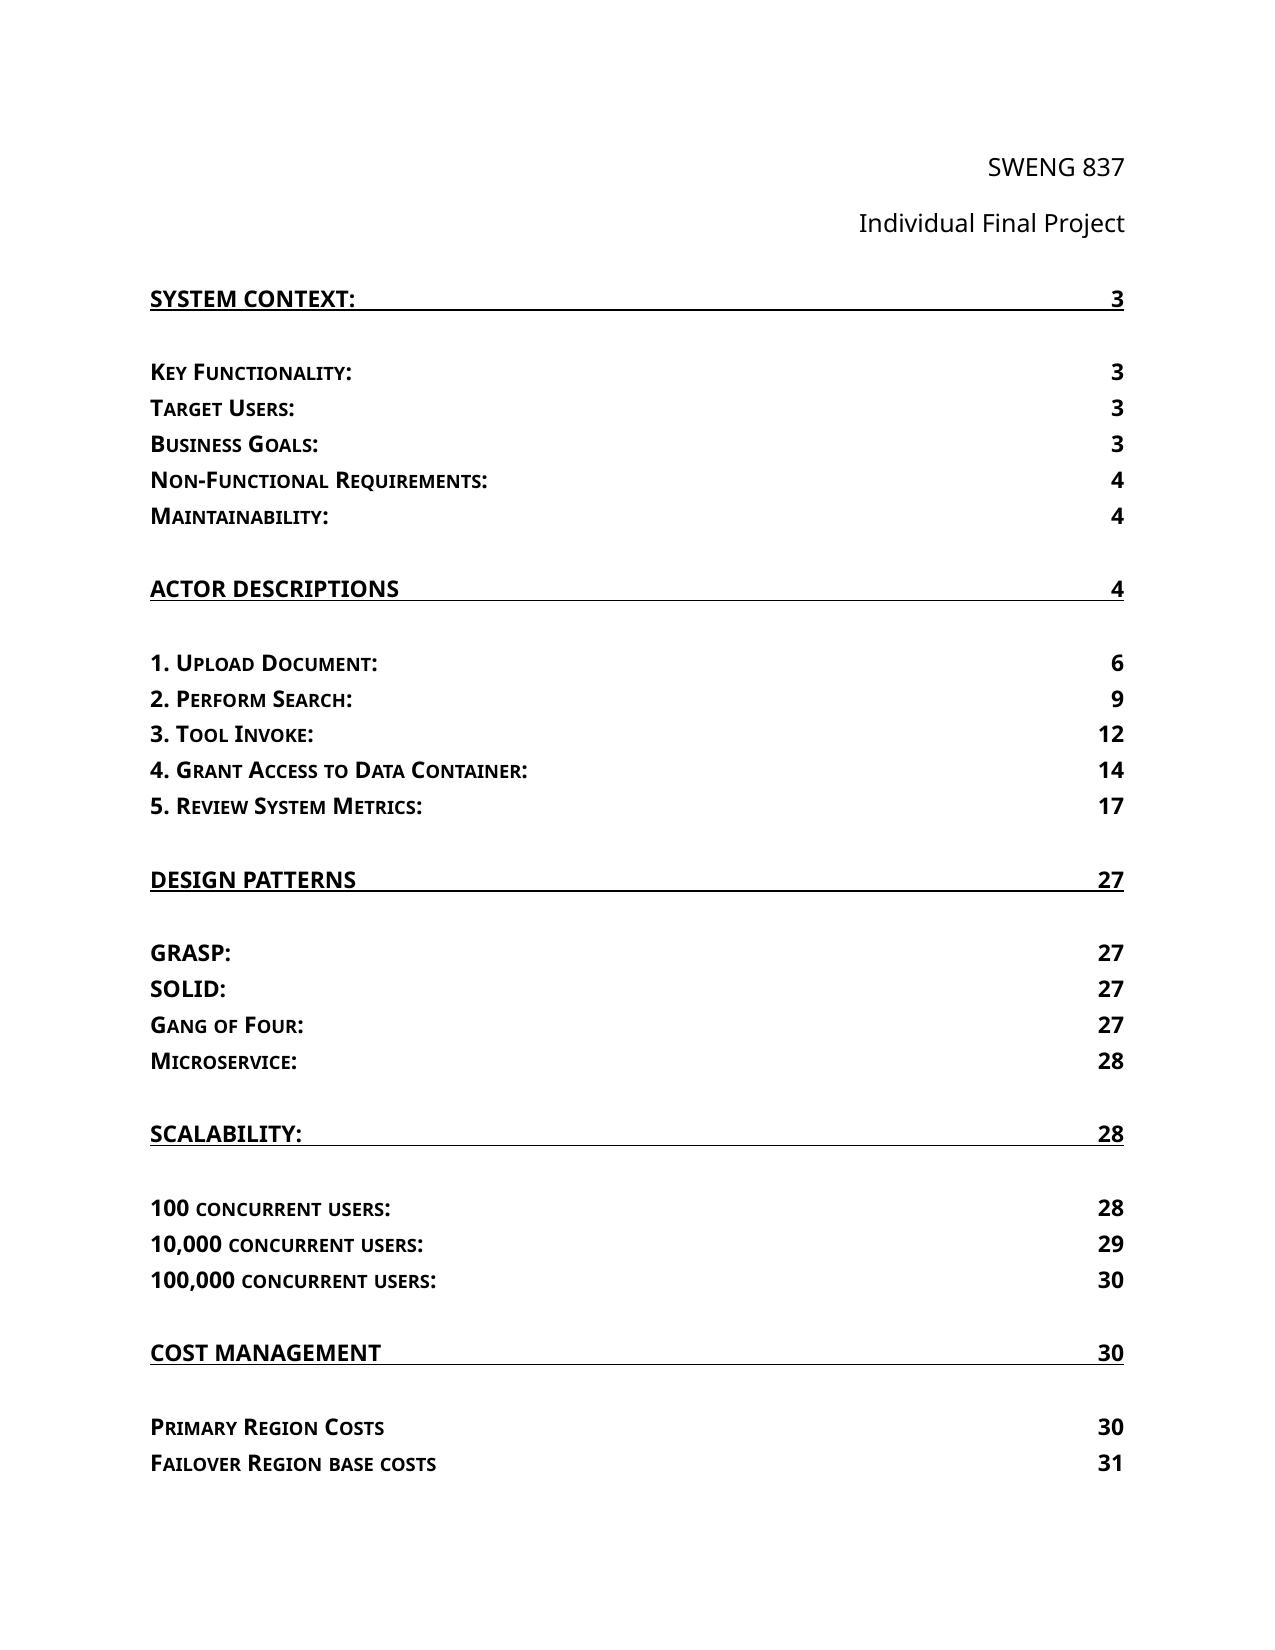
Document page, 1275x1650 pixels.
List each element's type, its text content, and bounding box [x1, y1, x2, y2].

text 100 concurrent users: 28 [150, 1192, 1125, 1223]
text Gang of Four: 27 [150, 1009, 1125, 1040]
text Primary Region Costs 30 [150, 1411, 1125, 1442]
text Design Patterns 27 [150, 864, 1125, 895]
text Maintainability: 4 [150, 500, 1125, 531]
text Non-Functional Requirements: 4 [150, 464, 1125, 495]
text Microservice: 28 [150, 1045, 1125, 1076]
text 1. Upload Document: 6 [150, 647, 1125, 678]
text 100,000 concurrent users: 30 [150, 1264, 1125, 1295]
text GRASP: 27 [150, 937, 1125, 968]
text 2. Perform Search: 9 [150, 682, 1125, 714]
text 3. Tool Invoke: 12 [150, 718, 1125, 750]
text Failover Region base costs 31 [150, 1447, 1125, 1478]
text Actor Descriptions 4 [150, 573, 1125, 604]
text Cost Management 30 [150, 1337, 1125, 1368]
text System Context: 3 [150, 282, 1125, 314]
text SWENG 837 [150, 150, 1125, 184]
text Individual Final Project [150, 206, 1125, 240]
text 5. Review System Metrics: 17 [150, 790, 1125, 822]
text SOLID: 27 [150, 973, 1125, 1004]
text Target Users: 3 [150, 392, 1125, 423]
text 10,000 concurrent users: 29 [150, 1228, 1125, 1259]
text Business Goals: 3 [150, 428, 1125, 459]
text Key Functionality: 3 [150, 356, 1125, 387]
text 4. Grant Access to Data Container: 14 [150, 754, 1125, 786]
text Scalability: 28 [150, 1118, 1125, 1150]
